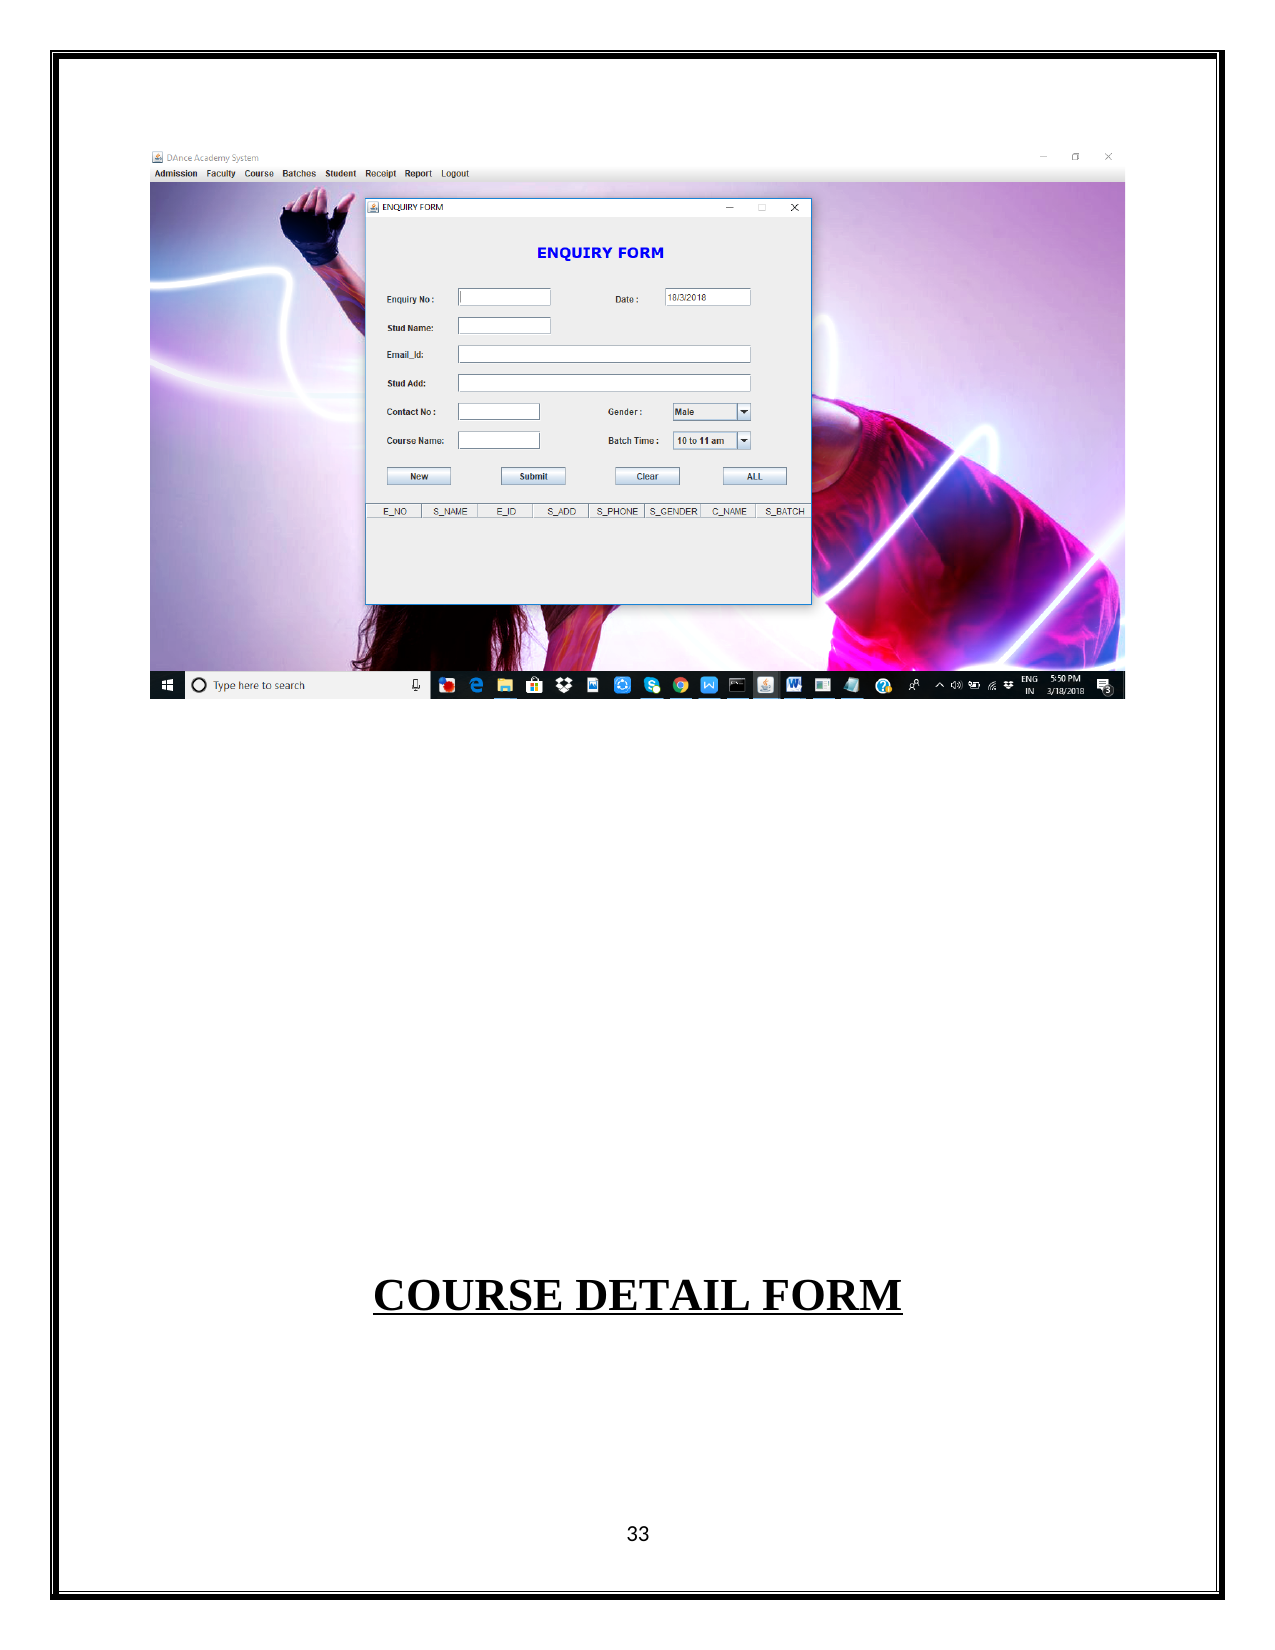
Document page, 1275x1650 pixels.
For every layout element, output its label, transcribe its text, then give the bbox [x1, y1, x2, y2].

text COURSE DETAIL FORM [150, 1267, 1125, 1320]
picture [150, 150, 1125, 699]
